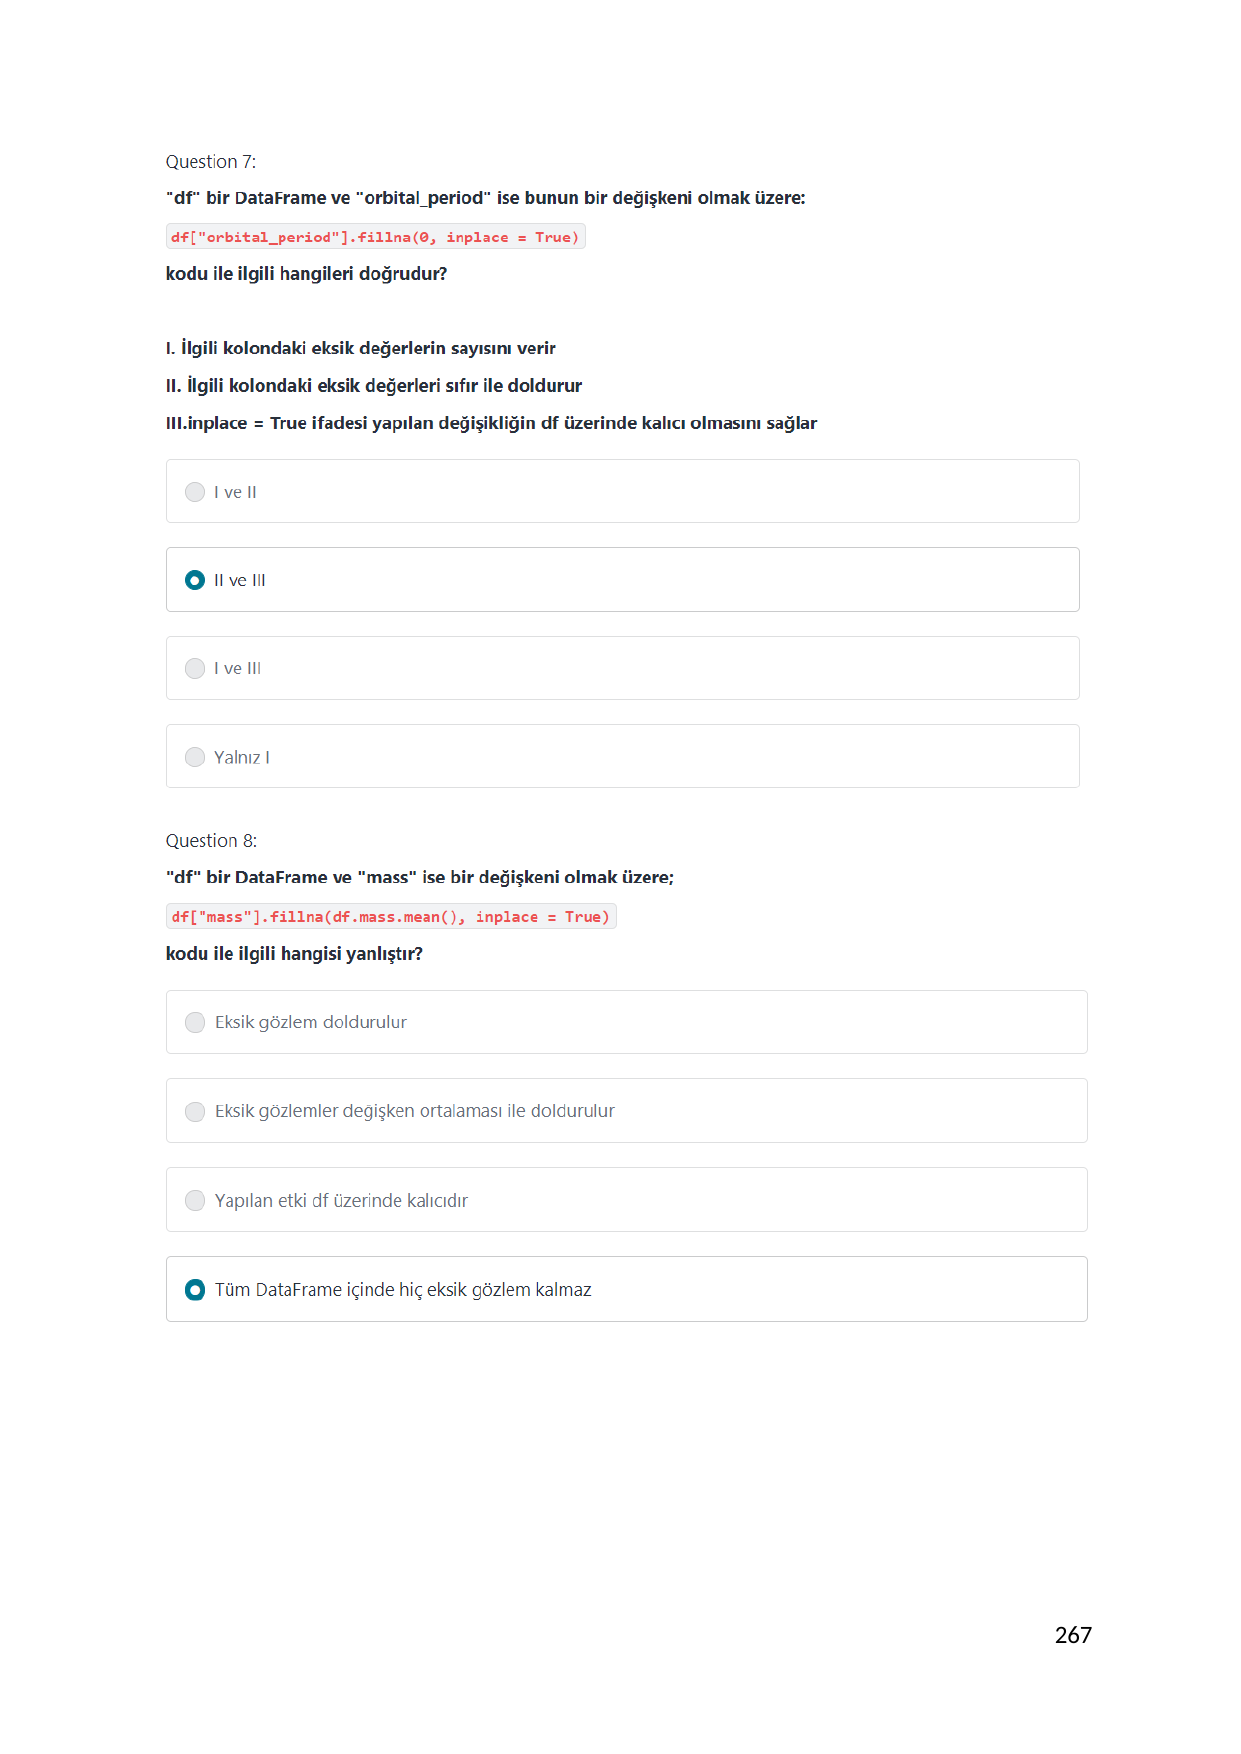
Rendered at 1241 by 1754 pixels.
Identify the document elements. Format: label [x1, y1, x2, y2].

picture [147, 827, 1093, 1328]
picture [147, 147, 1093, 809]
